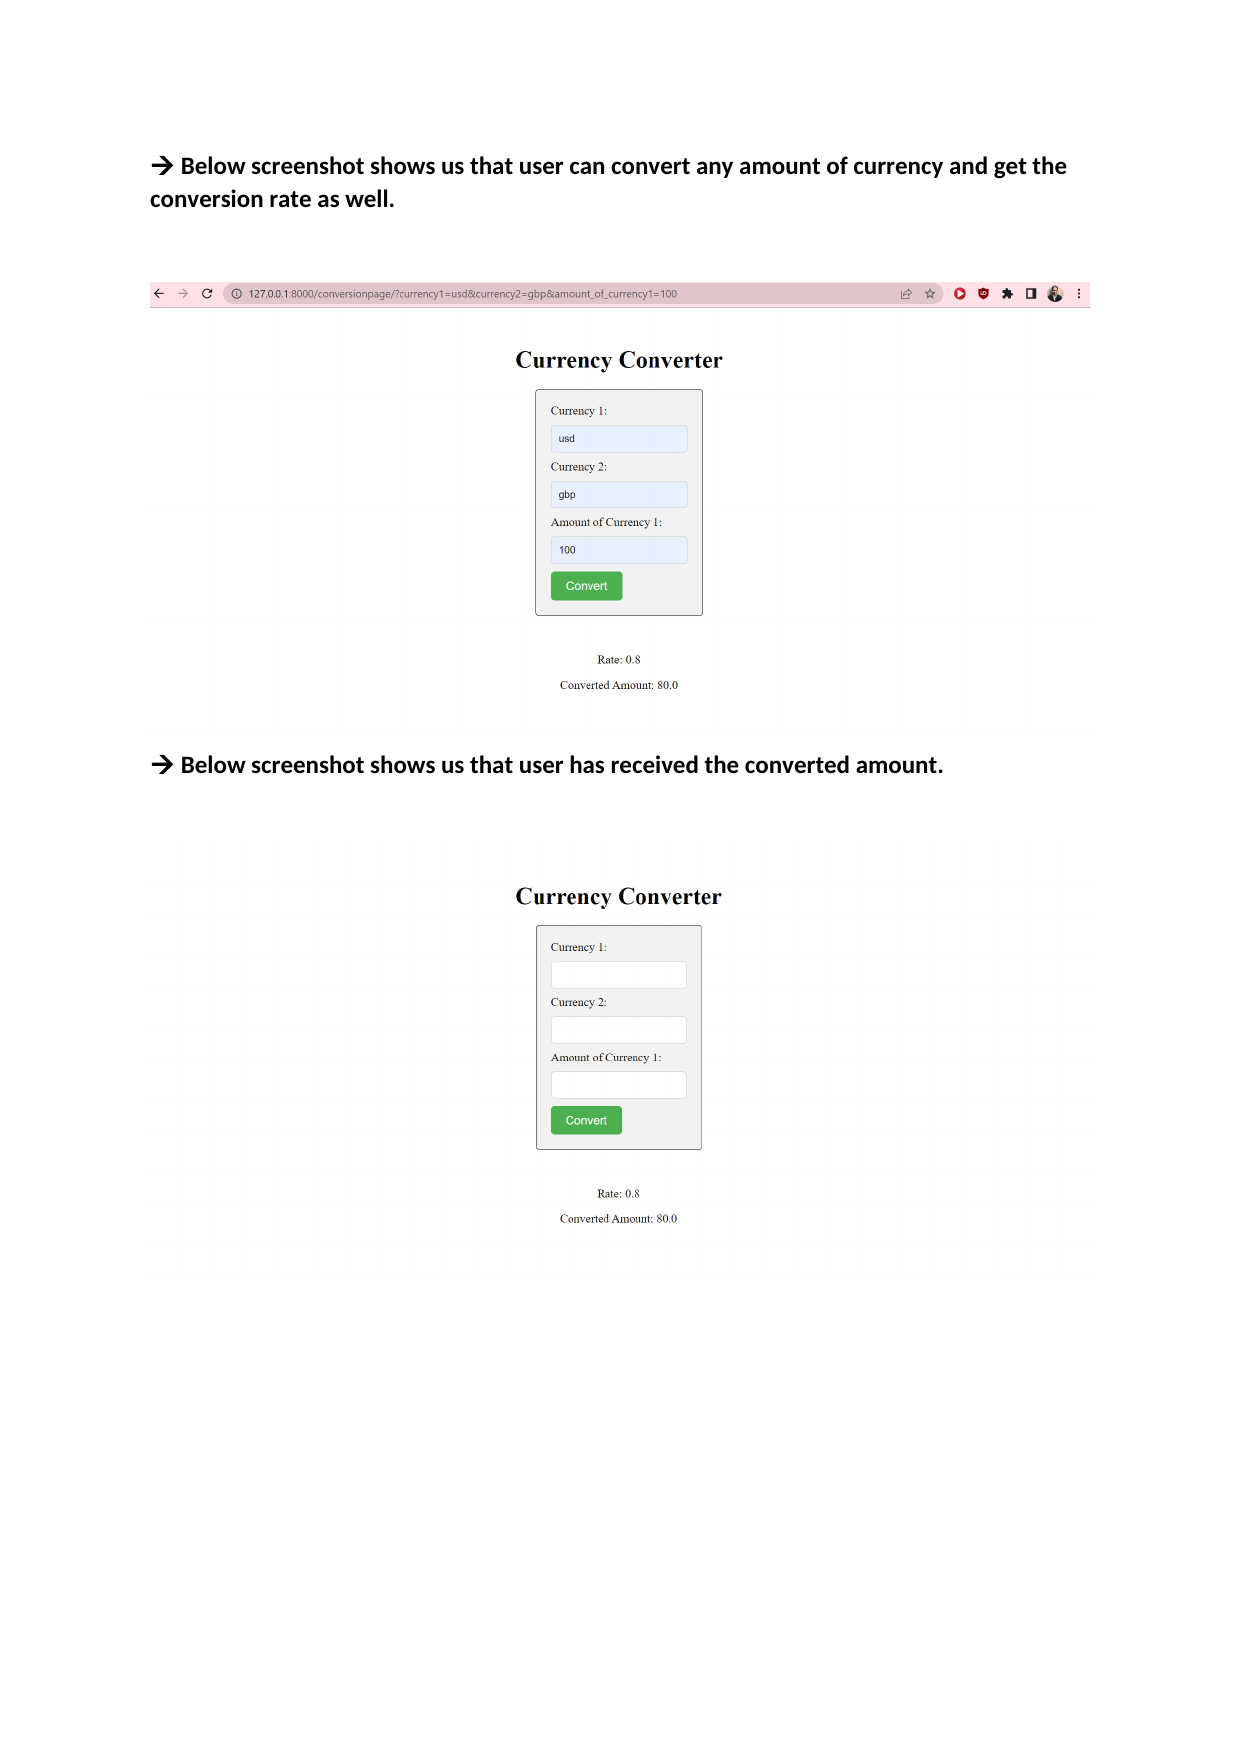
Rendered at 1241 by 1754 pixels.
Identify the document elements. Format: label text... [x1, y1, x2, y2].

picture [150, 282, 1091, 731]
picture [150, 845, 1091, 1276]
text Below screenshot shows us that user has received the converted amount. [150, 749, 1090, 779]
text Below screenshot shows us that user can convert any amount of currency and get the conversion rate as well. [150, 150, 1090, 213]
